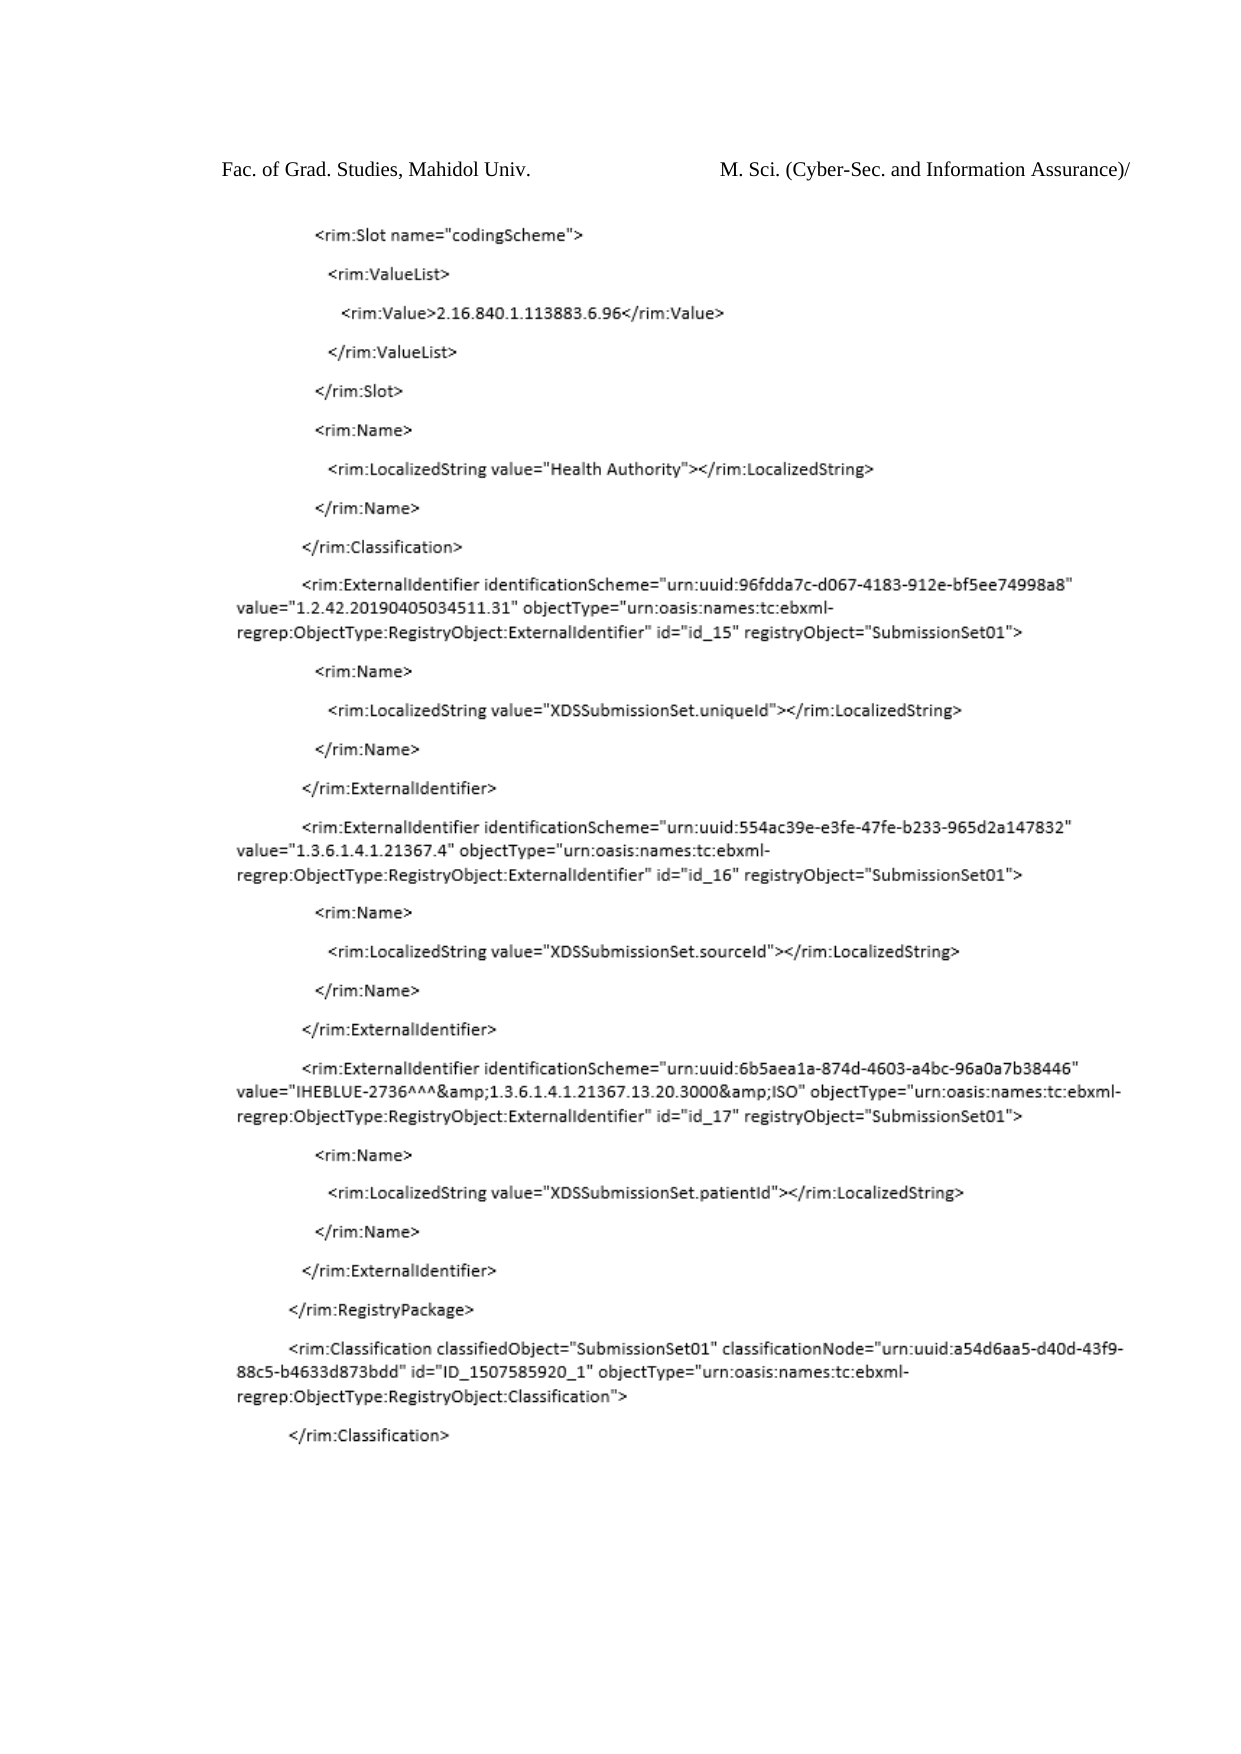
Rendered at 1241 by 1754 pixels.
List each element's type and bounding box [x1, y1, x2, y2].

picture [221, 221, 1147, 1453]
